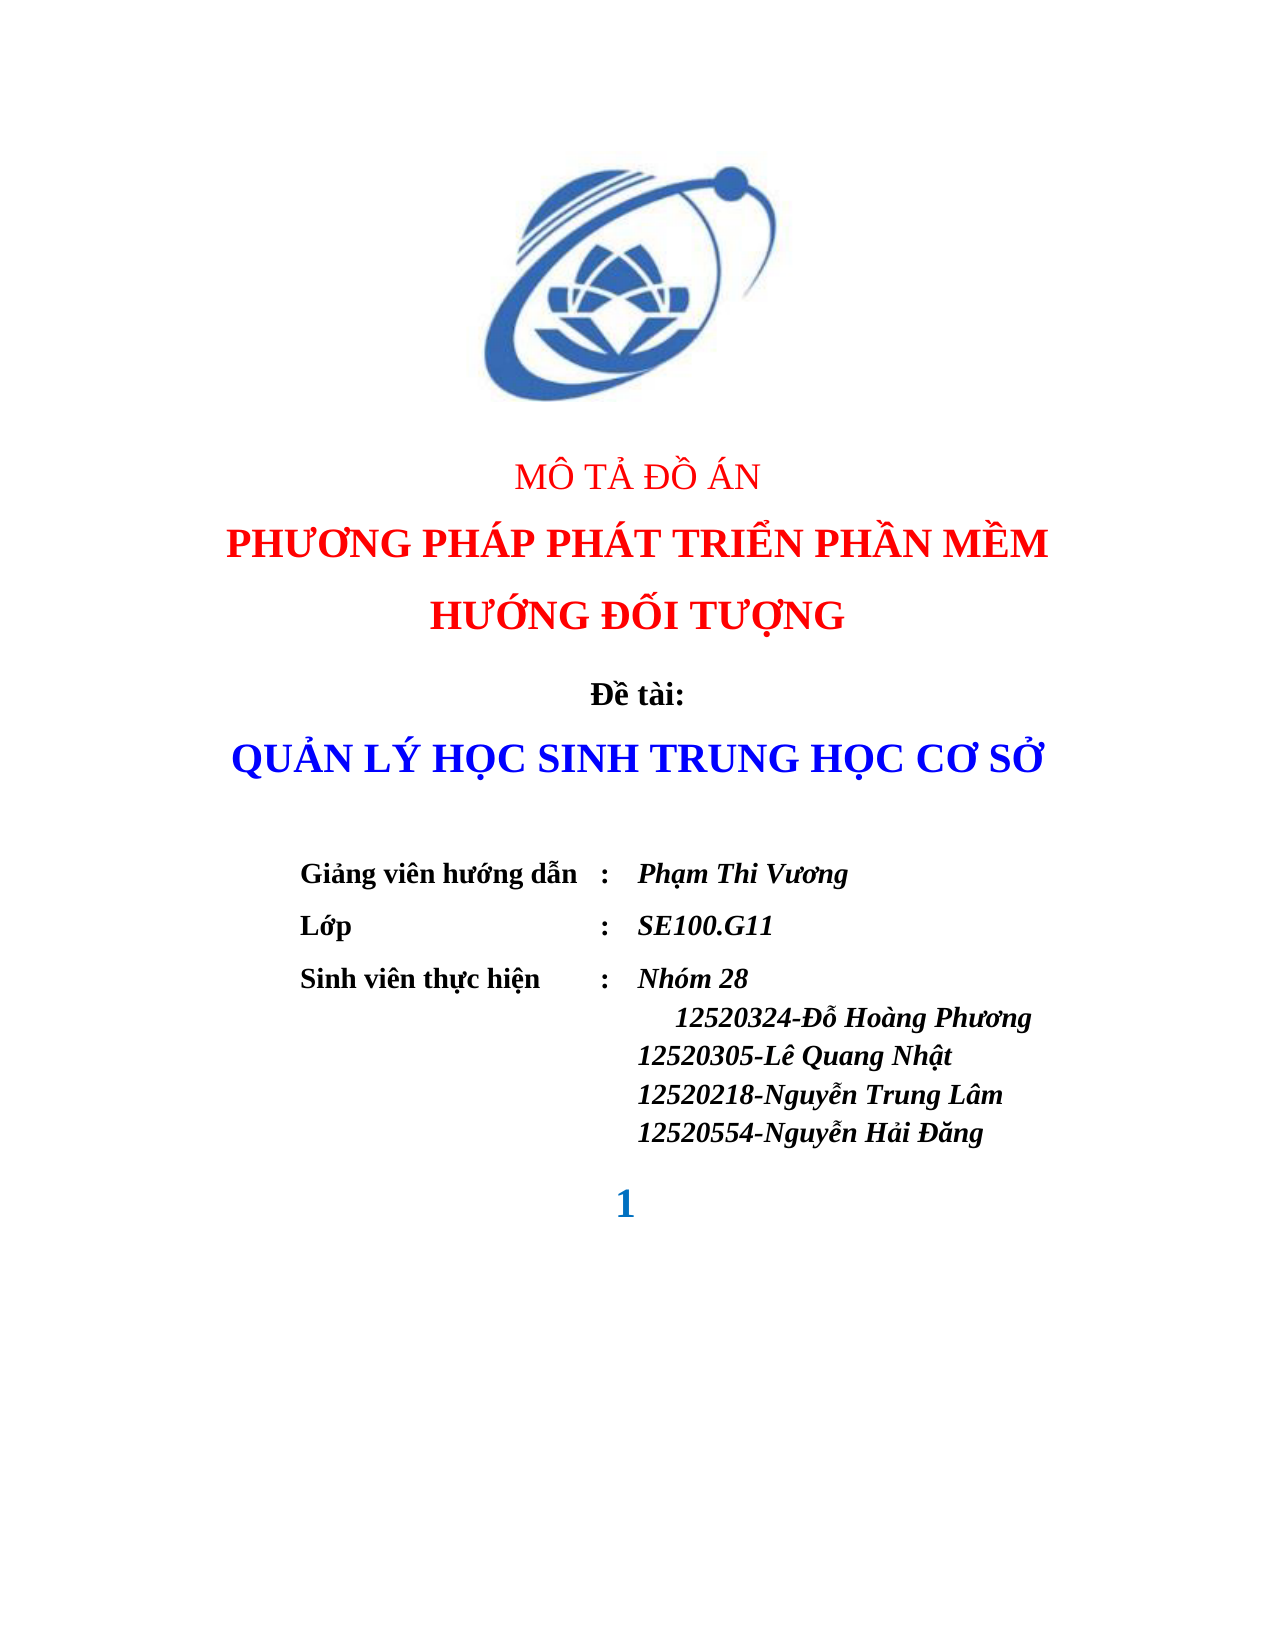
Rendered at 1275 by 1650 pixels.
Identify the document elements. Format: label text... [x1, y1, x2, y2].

text Đề tài: [150, 675, 1125, 713]
text 12520554-Nguyễn Hải Đăng [150, 1115, 1125, 1149]
text MÔ TẢ ĐỒ ÁN [150, 454, 1125, 497]
text Giảng viên hướng dẫn : Phạm Thi Vương [150, 856, 1125, 889]
text Lớp : SE100.G11 [150, 908, 1125, 942]
text PHƯƠNG PHÁP PHÁT TRIỂN PHẦN MỀM HƯỚNG ĐỐI TƯỢNG [150, 518, 1125, 638]
text Sinh viên thực hiện : Nhóm 28 12520324-Đỗ Hoàng Phương [150, 961, 1125, 1033]
text QUẢN LÝ HỌC SINH TRUNG HỌC CƠ SỞ [150, 733, 1125, 781]
text 12520218-Nguyễn Trung Lâm [150, 1077, 1125, 1110]
text 12520305-Lê Quang Nhật [150, 1038, 1125, 1072]
